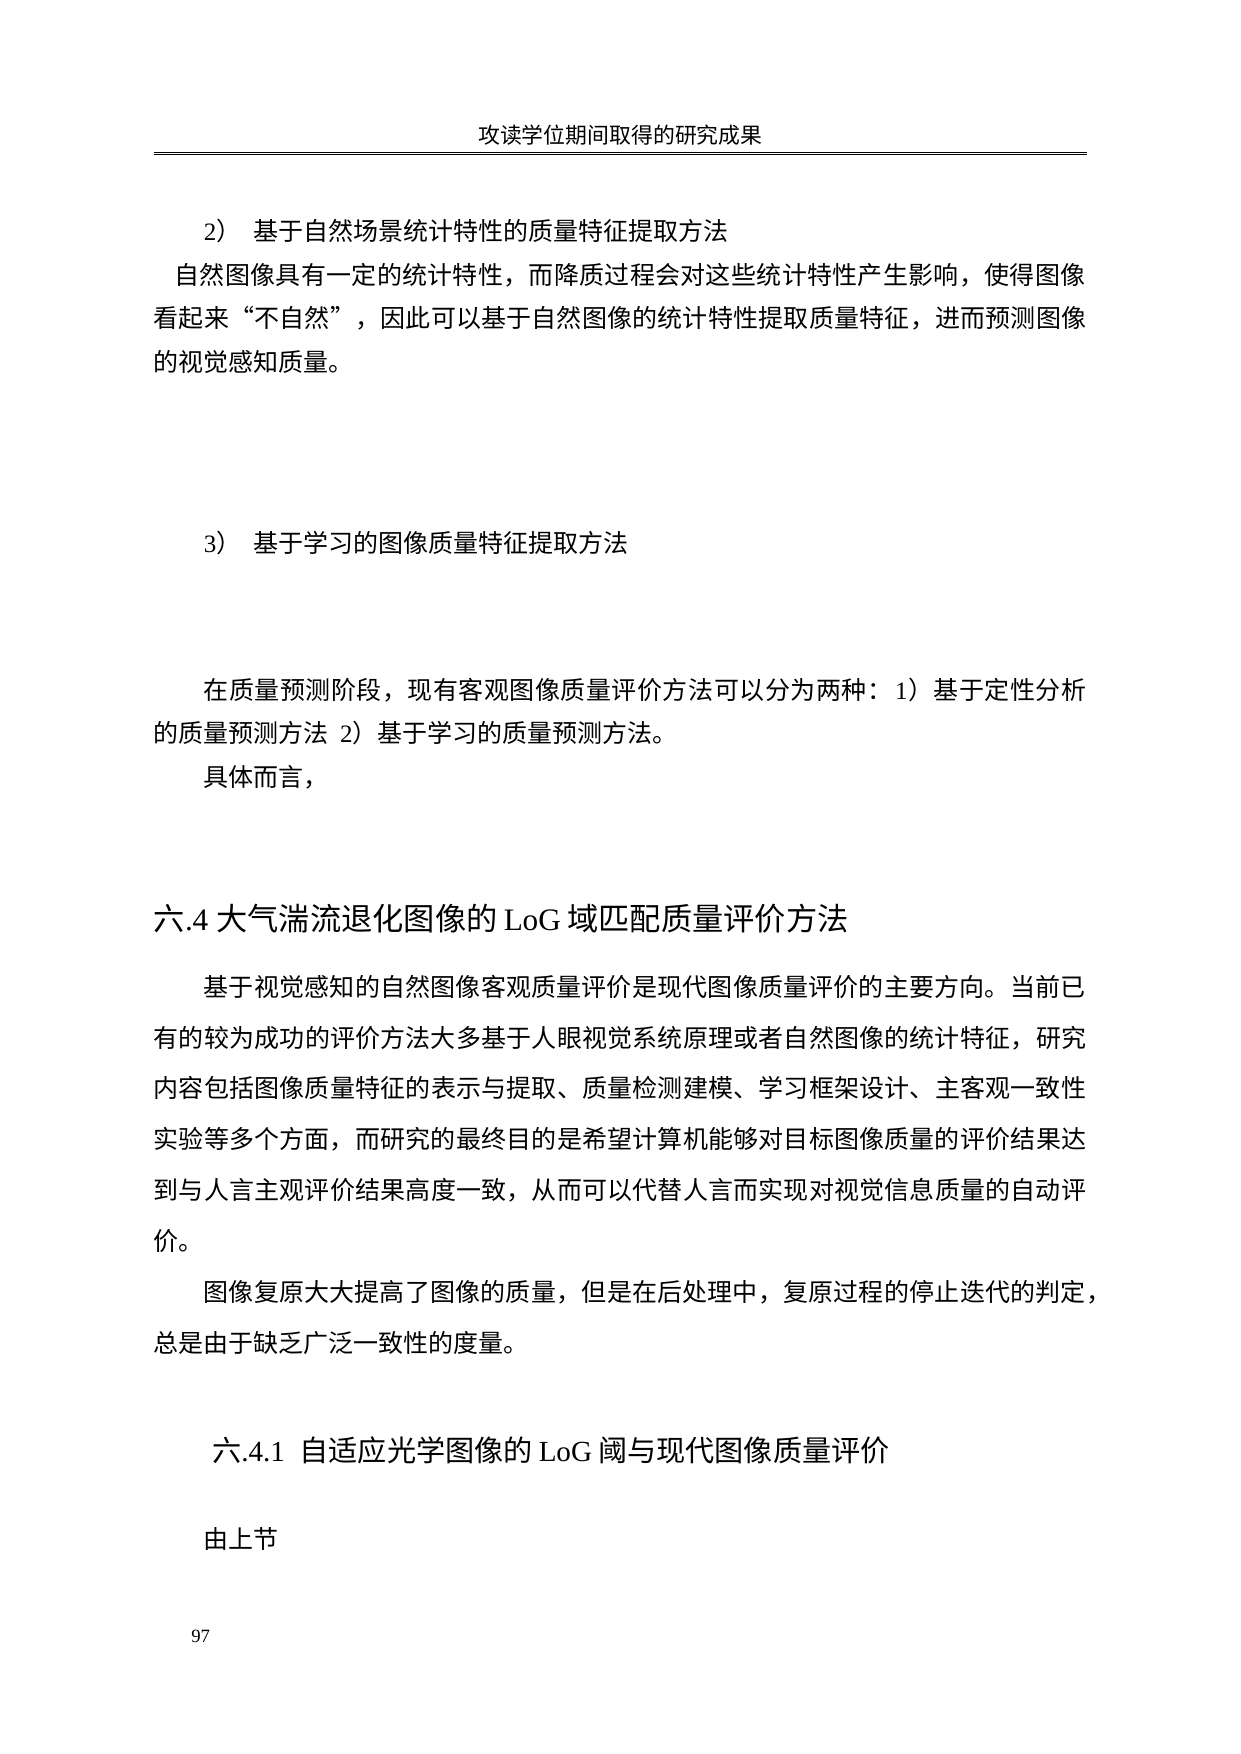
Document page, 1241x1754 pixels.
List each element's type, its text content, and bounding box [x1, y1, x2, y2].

text 具体而言， [153, 757, 1087, 793]
list 基于自然场景统计特性的质量特征提取方法 [203, 212, 1087, 248]
text 由上节 [153, 1513, 1087, 1556]
text 在质量预测阶段，现有客观图像质量评价方法可以分为两种：1）基于定性分析的质量预测方法 2）基于学习的质量预测方法。 [153, 670, 1087, 750]
subtitle 大气湍流退化图像的LoG域匹配质量评价方法 [153, 894, 1087, 940]
list 基于学习的图像质量特征提取方法 [203, 523, 1087, 559]
text 自然图像具有一定的统计特性，而降质过程会对这些统计特性产生影响，使得图像看起来“不自然”，因此可以基于自然图像的统计特性提取质量特征，进而预测图像的视觉感知质量。 [153, 255, 1087, 378]
text 图像复原大大提高了图像的质量，但是在后处理中，复原过程的停止迭代的判定，总是由于缺乏广泛一致性的度量。 [153, 1266, 1087, 1359]
subtitle 自适应光学图像的LoG阈与现代图像质量评价 [153, 1428, 1087, 1470]
text 基于视觉感知的自然图像客观质量评价是现代图像质量评价的主要方向。当前已有的较为成功的评价方法大多基于人眼视觉系统原理或者自然图像的统计特征，研究内容包括图像质量特征的表示与提取、质量检测建模、学习框架设计、主客观一致性实验等多个方面，而研究的最终目的是希望计算机能够对目标图像质量的评价结果达到与人言主观评价结果高度一致，从而可以代替人言而实现对视觉信息质量的自动评价。 [153, 961, 1087, 1258]
